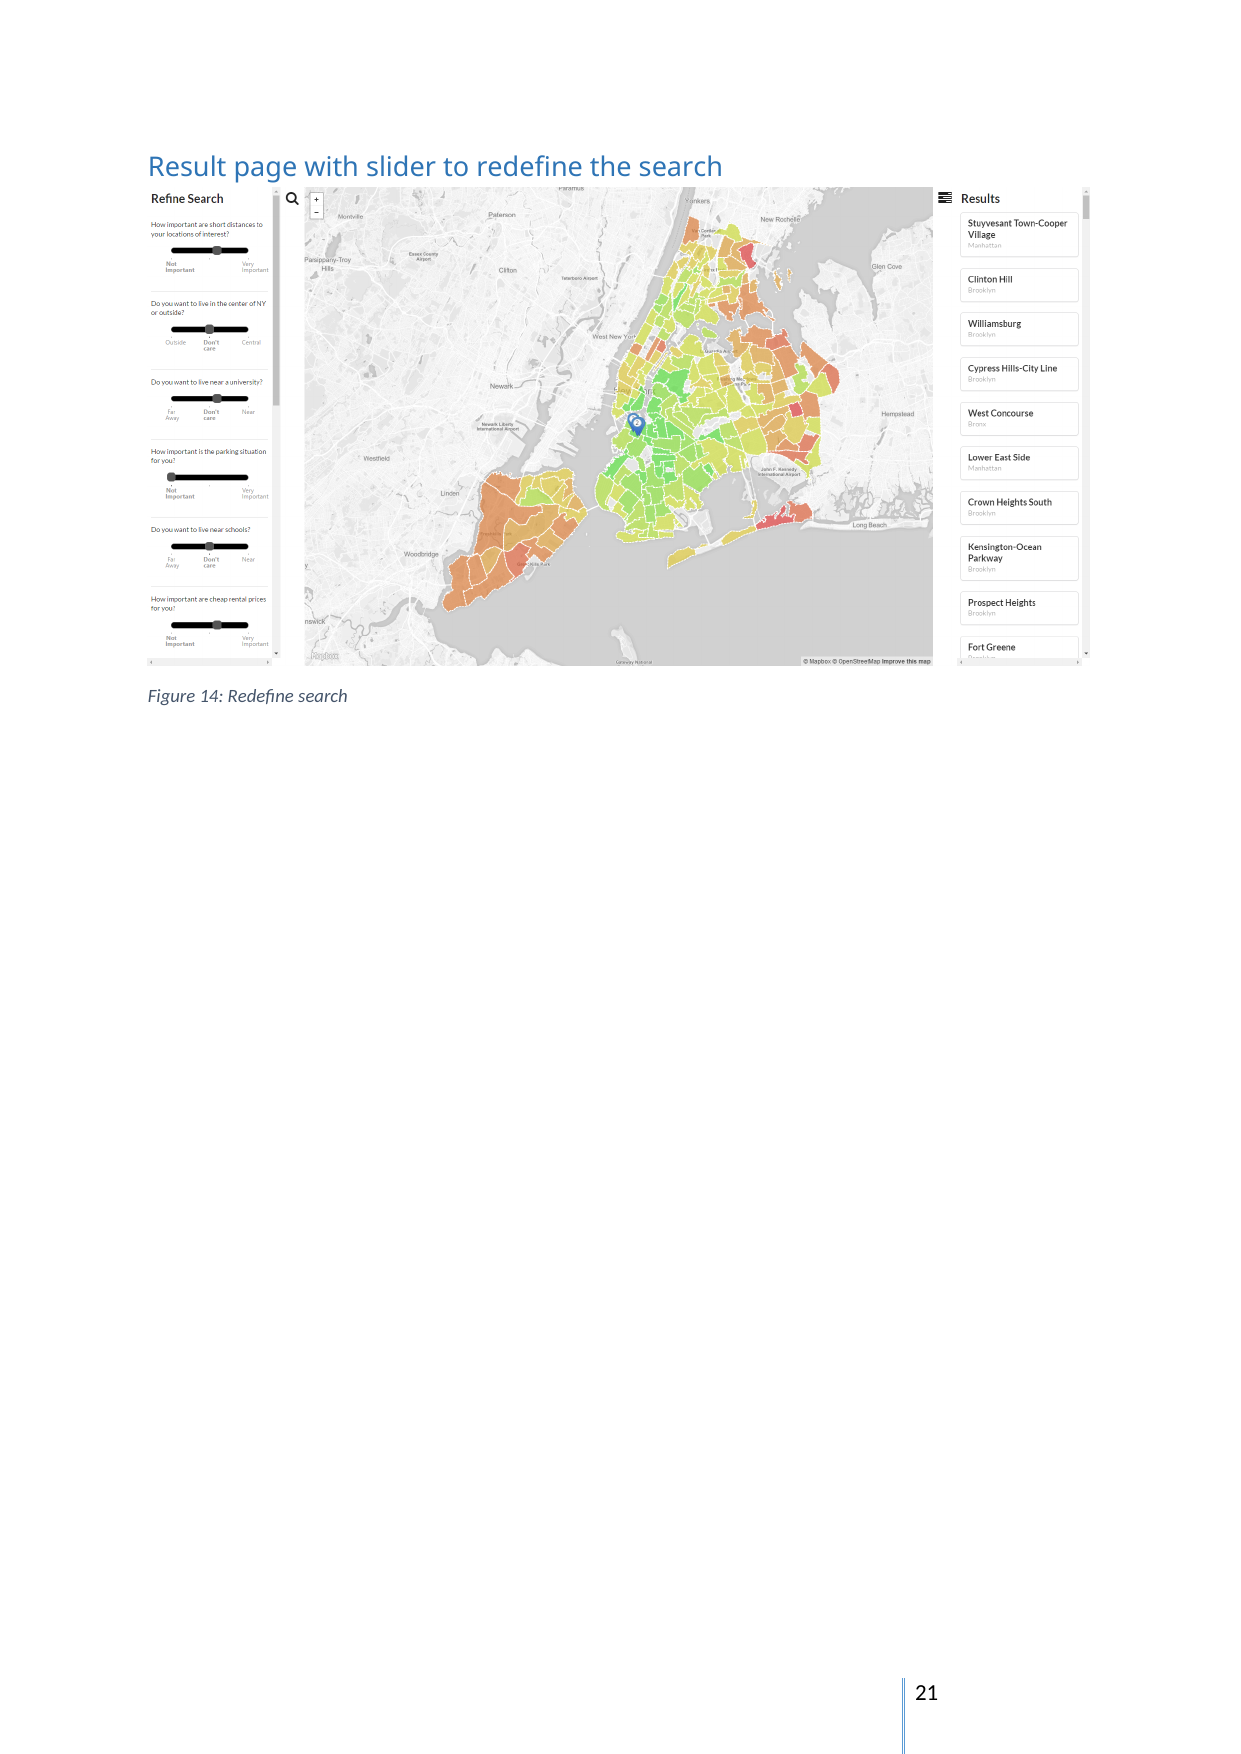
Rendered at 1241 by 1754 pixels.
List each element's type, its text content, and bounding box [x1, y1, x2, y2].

subtitle Result page with slider to redefine the search [148, 148, 1093, 184]
picture [147, 187, 1090, 666]
